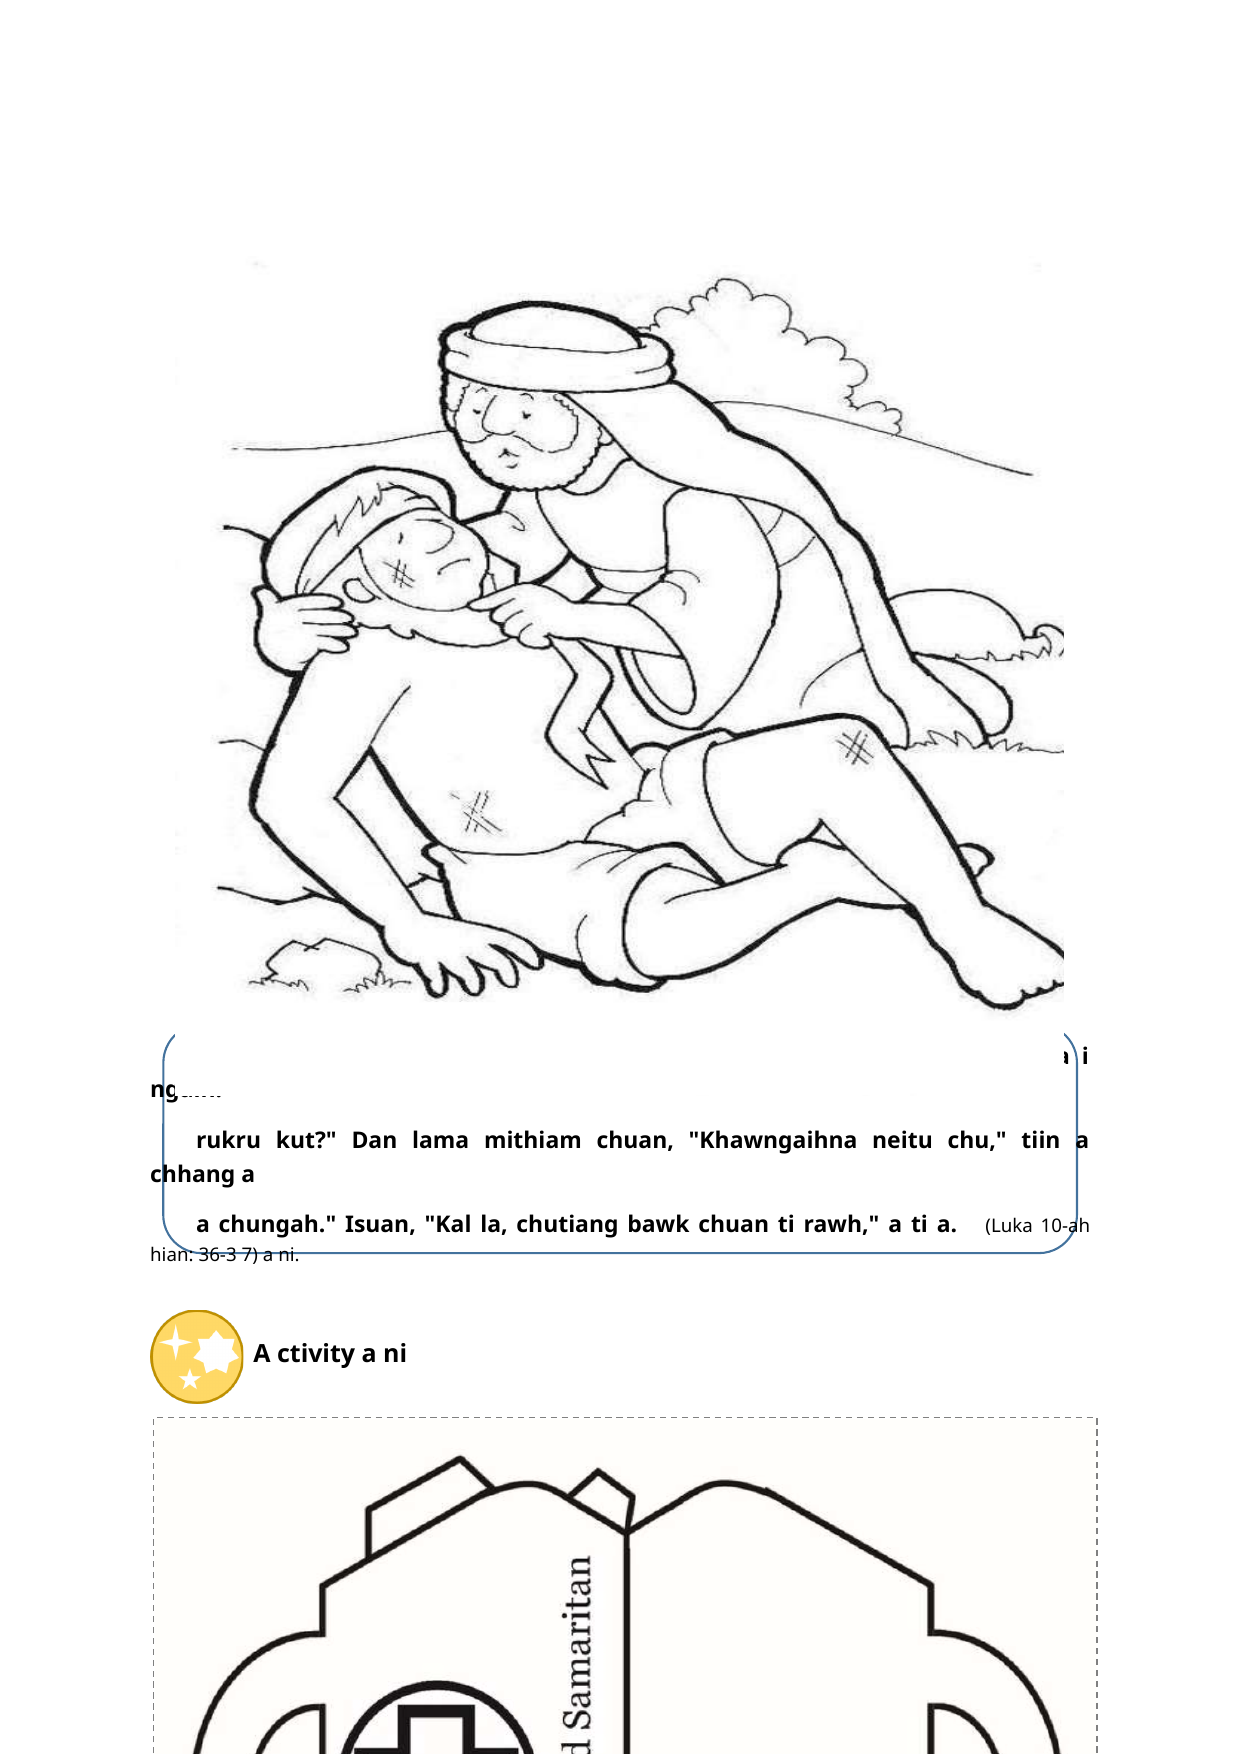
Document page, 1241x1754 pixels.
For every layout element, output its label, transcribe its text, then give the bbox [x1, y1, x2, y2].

picture [156, 1419, 1097, 1754]
text rukru kut?" Dan lama mithiam chuan, "Khawngaihna neitu chu," tiin a chhang a [150, 1124, 1090, 1189]
text "Heng pathum zingah hian tu nge a tluk mipa tan chuan ṭhenawm nia i ngaih." [150, 1040, 1090, 1105]
picture [175, 256, 1064, 1096]
text a chungah." Isuan, "Kal la, chutiang bawk chuan ti rawh," a ti a. (Luka 10-ah hian: 36-3 7) a ni. [150, 1208, 1090, 1267]
text A ctivity a ni [244, 1336, 1090, 1370]
picture [150, 1310, 244, 1404]
